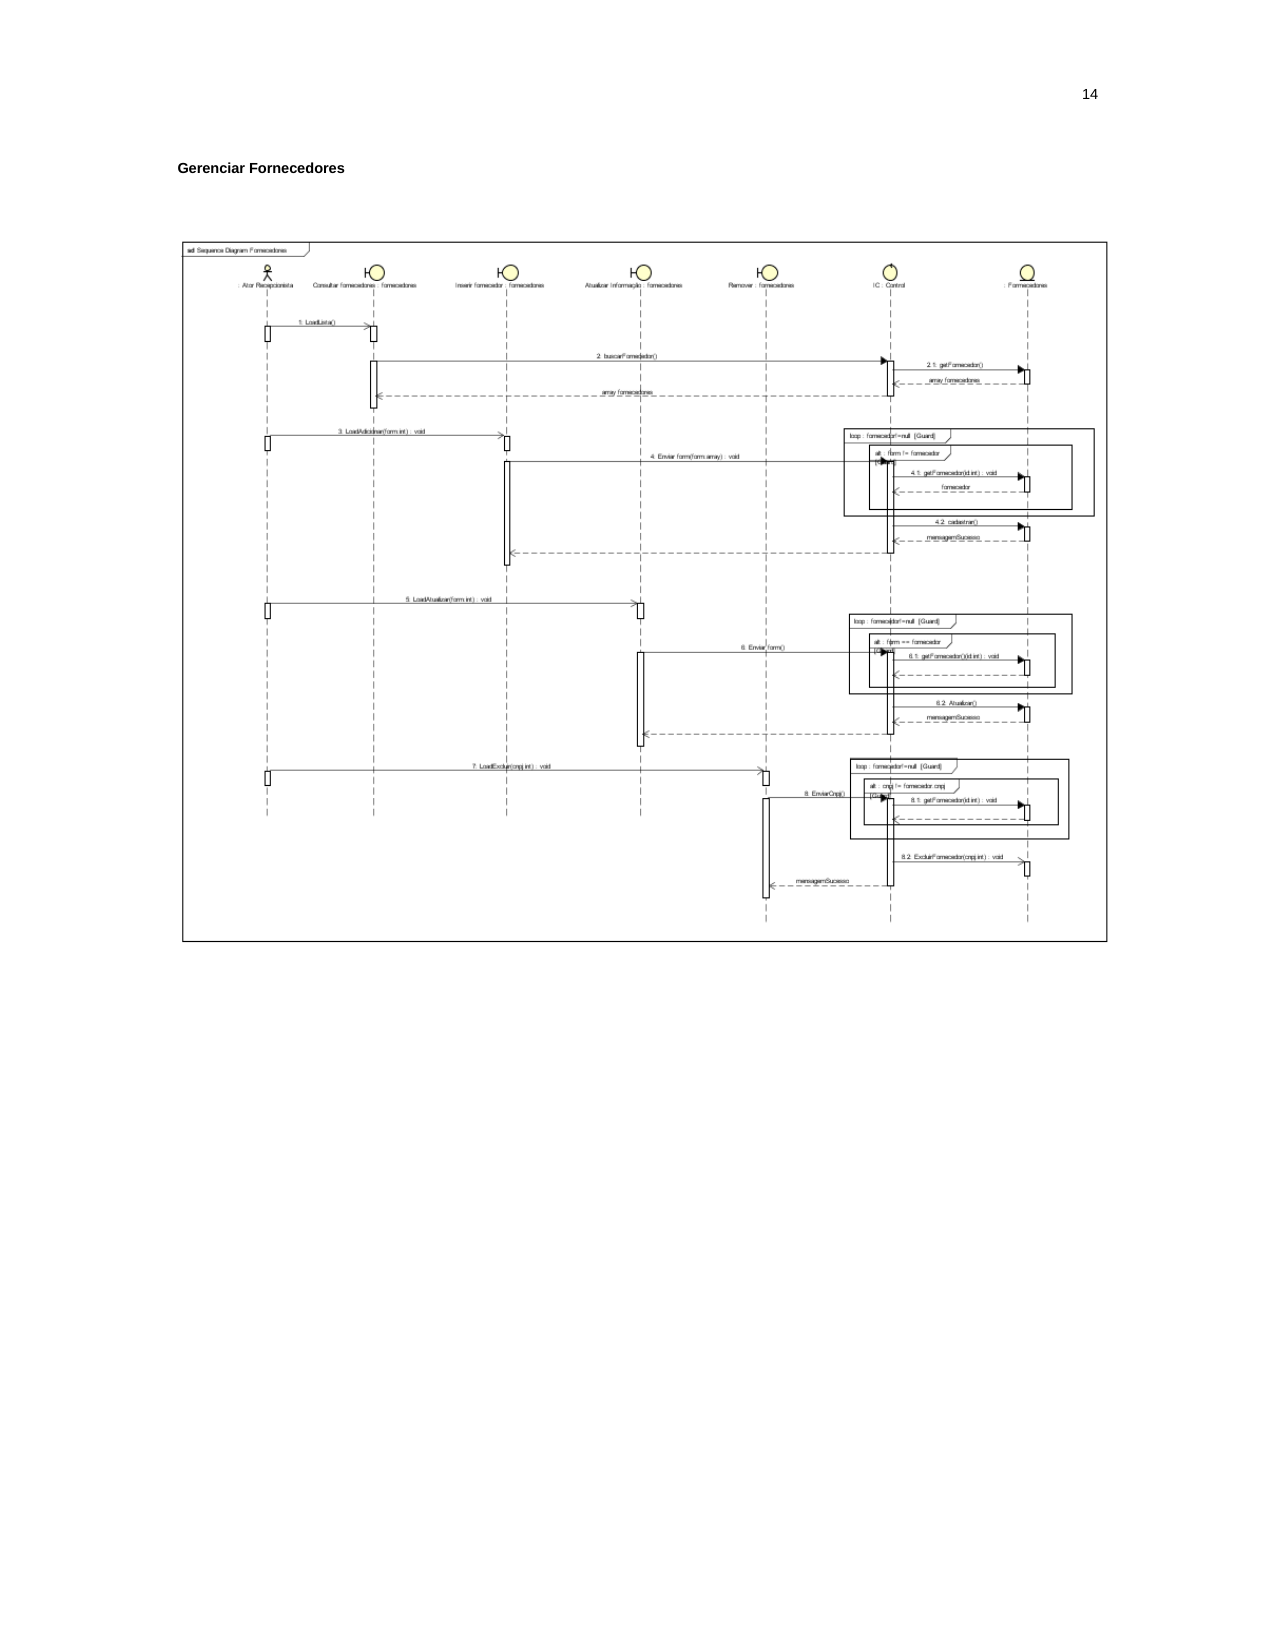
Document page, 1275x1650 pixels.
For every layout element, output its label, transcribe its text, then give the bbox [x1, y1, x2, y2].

picture [177, 233, 1119, 953]
text Gerenciar Fornecedores [177, 148, 1098, 176]
